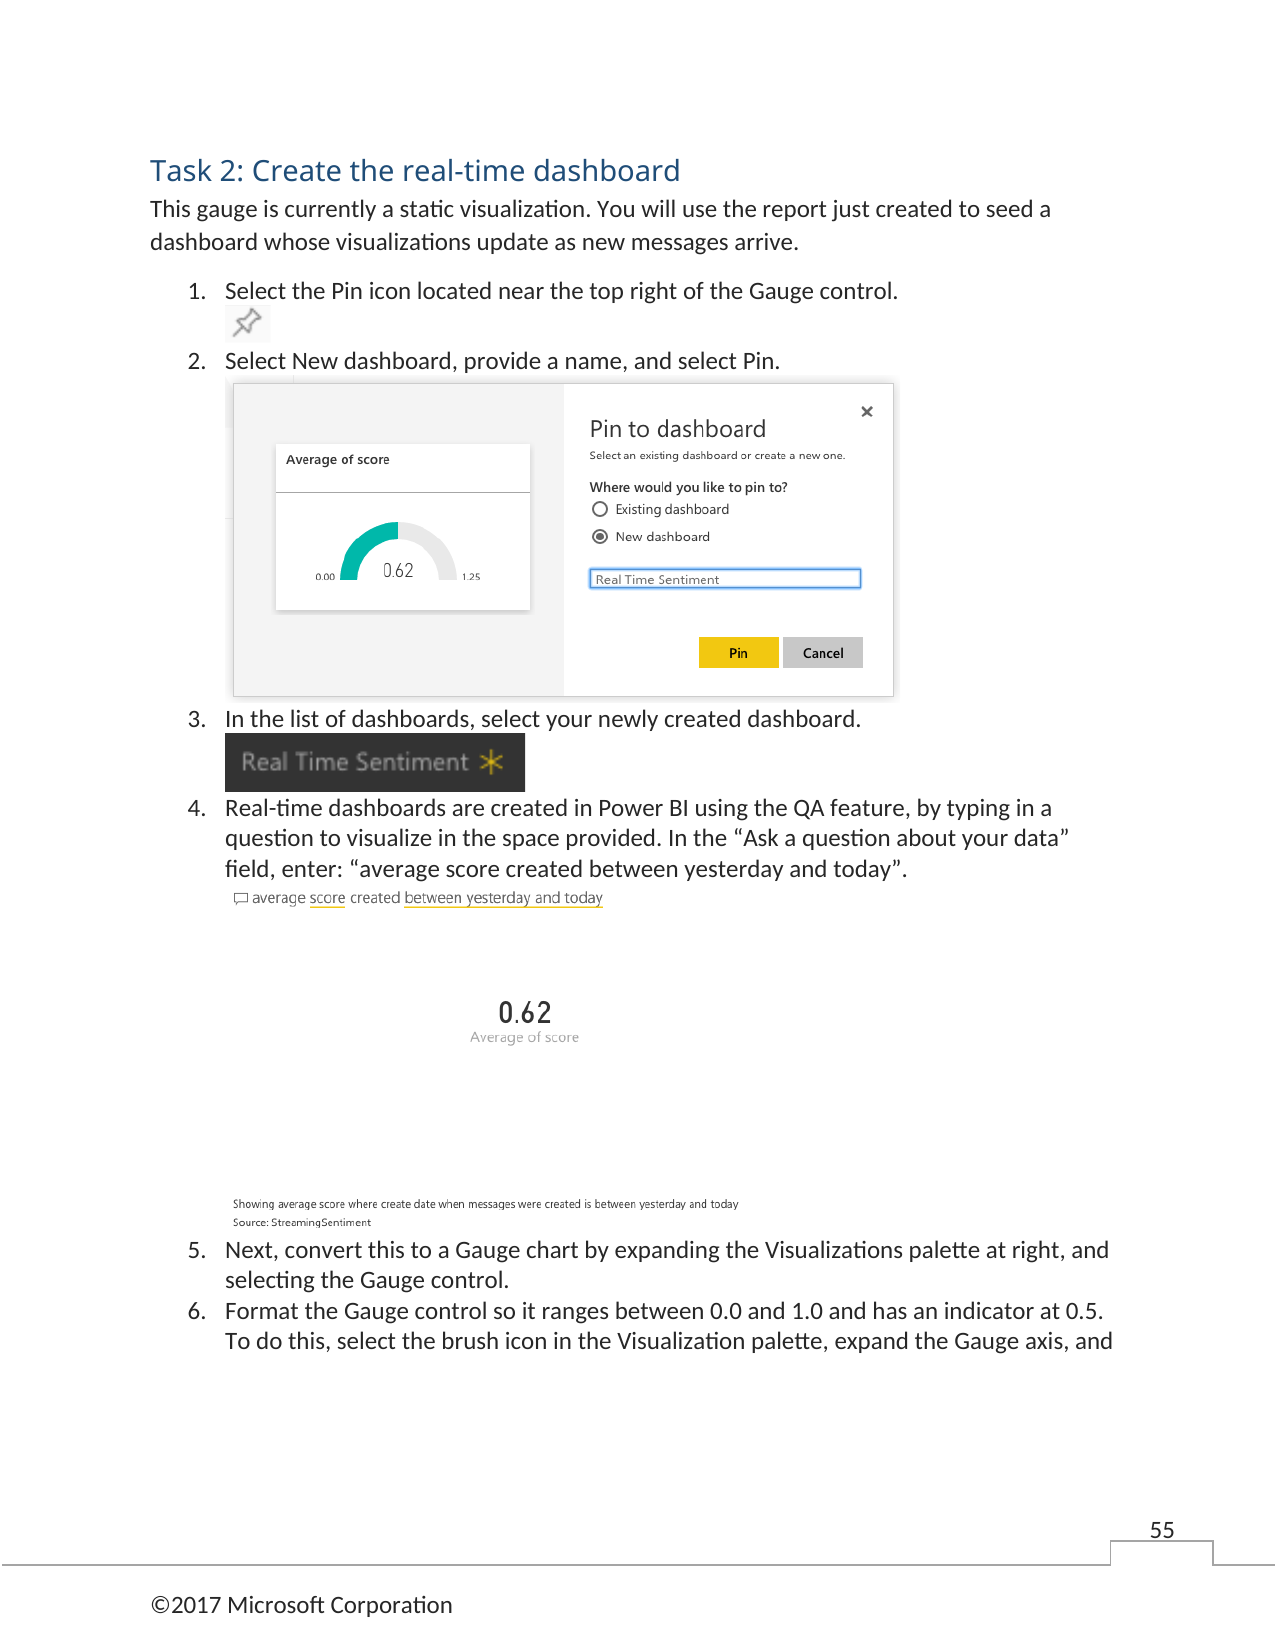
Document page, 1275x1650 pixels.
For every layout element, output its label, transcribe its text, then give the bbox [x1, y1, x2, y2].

text This gauge is currently a static visualization. You will use the report just created to seed a dashboard whose visualizations update as new messages arrive. [150, 193, 1125, 256]
picture [225, 375, 901, 703]
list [187, 1295, 1125, 1356]
list Select the Pin icon located near the top right of the Gauge control. [187, 275, 1125, 345]
list Next, convert this to a Gauge chart by expanding the Visualizations palette at right, and selecting the Gauge control. [187, 1234, 1125, 1295]
subtitle Task 2: Create the real-time dashboard [150, 150, 1125, 190]
list In the list of dashboards, select your newly created dashboard. [187, 703, 1125, 792]
picture [225, 733, 525, 792]
picture [225, 305, 271, 346]
picture [225, 883, 750, 1234]
